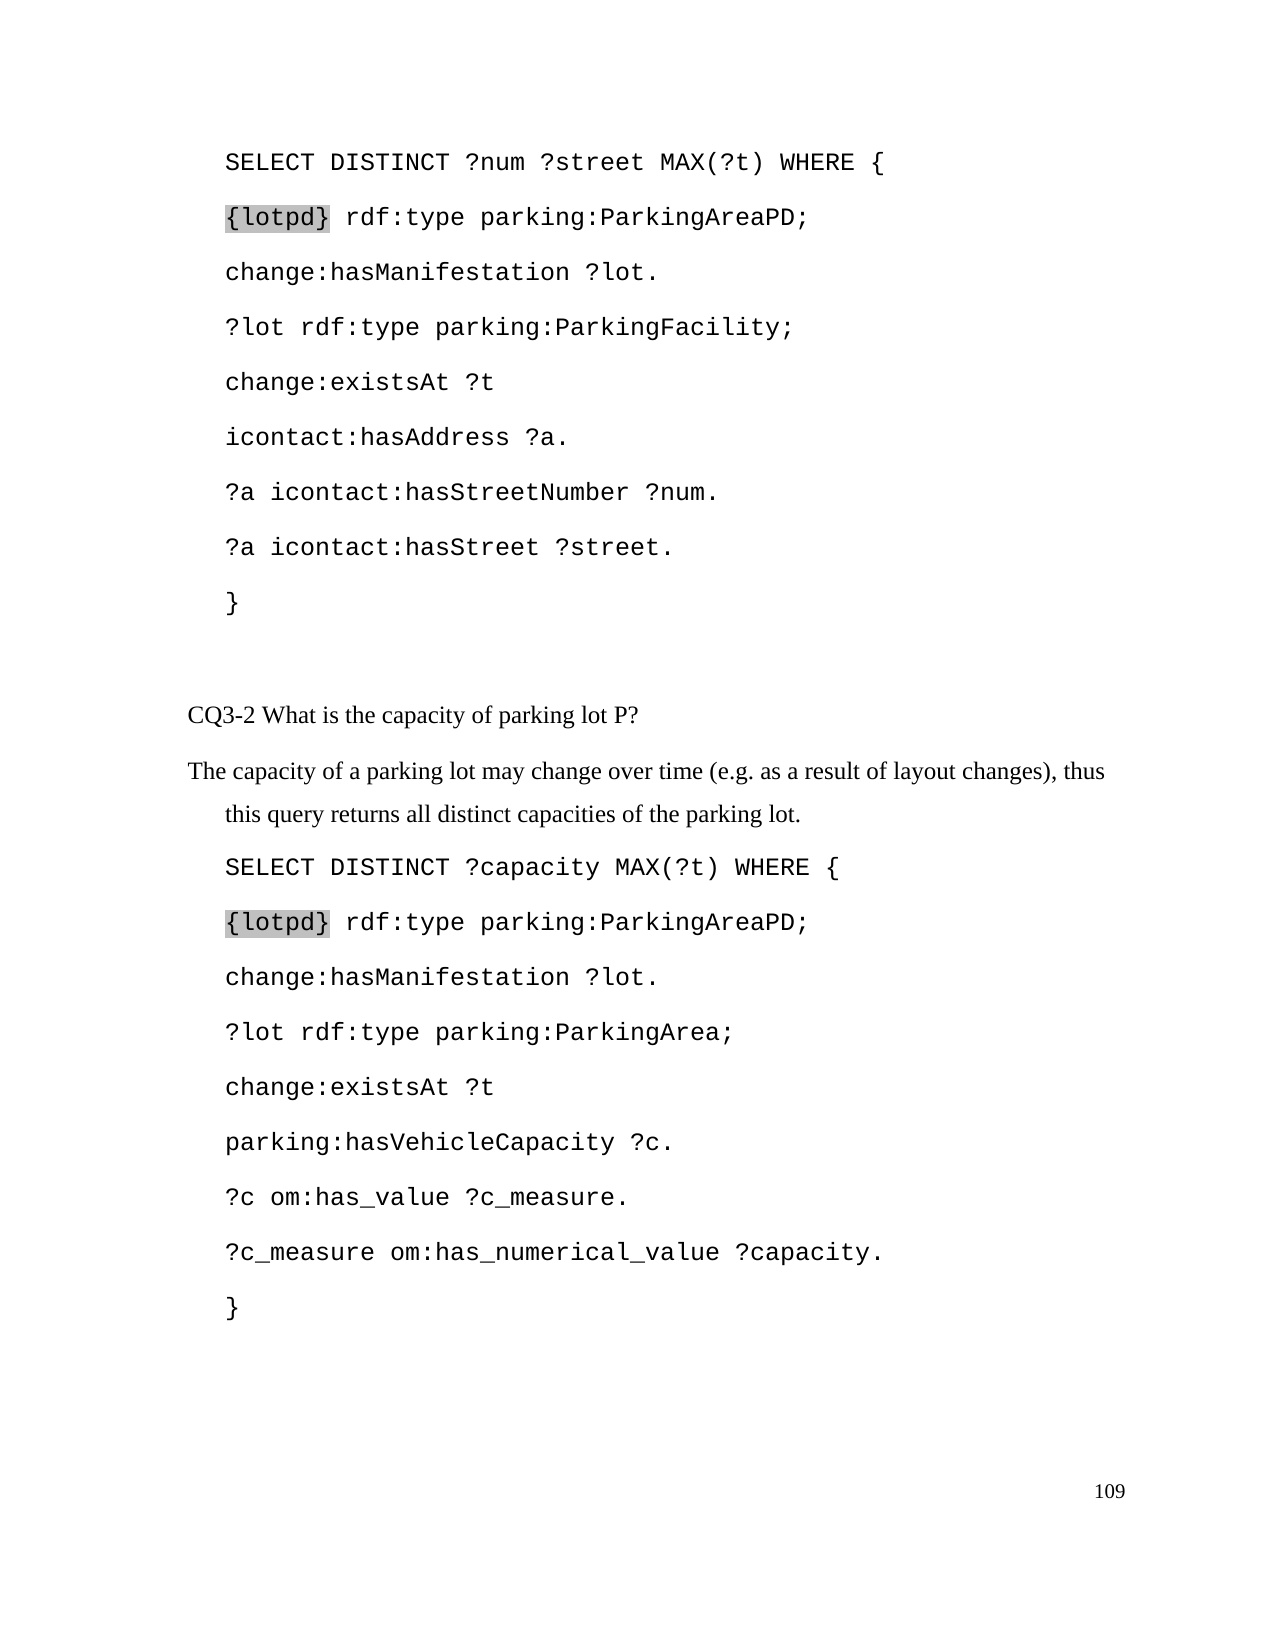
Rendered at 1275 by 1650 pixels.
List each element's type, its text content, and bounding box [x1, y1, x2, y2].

text parking:hasVehicleCapacity ?c. [225, 1130, 1125, 1158]
text SELECT DISTINCT ?capacity MAX(?t) WHERE { [225, 855, 1125, 883]
text change:existsAt ?t [225, 1075, 1125, 1103]
text ?c_measure om:has_numerical_value ?capacity. [225, 1240, 1125, 1268]
text ?a icontact:hasStreet ?street. [225, 535, 1125, 563]
text ?c om:has_value ?c_measure. [225, 1185, 1125, 1213]
text The capacity of a parking lot may change over time (e.g. as a result of layout changes), thus this query returns all distinct capacities of the parking lot. [187, 756, 1125, 828]
text CQ3-2 What is the capacity of parking lot P? [187, 701, 1125, 729]
text ?lot rdf:type parking:ParkingFacility; [225, 315, 1125, 343]
text ?lot rdf:type parking:ParkingArea; [225, 1020, 1125, 1048]
text } [225, 590, 1125, 618]
text SELECT DISTINCT ?num ?street MAX(?t) WHERE { [225, 150, 1125, 178]
text {lotpd} rdf:type parking:ParkingAreaPD; [330, 910, 1125, 938]
text ?a icontact:hasStreetNumber ?num. [225, 480, 1125, 508]
text change:hasManifestation ?lot. [225, 965, 1125, 993]
text icontact:hasAddress ?a. [225, 425, 1125, 453]
text } [225, 1295, 1125, 1323]
text {lotpd} rdf:type parking:ParkingAreaPD; [330, 205, 1125, 233]
text change:existsAt ?t [225, 370, 1125, 398]
text change:hasManifestation ?lot. [225, 260, 1125, 288]
